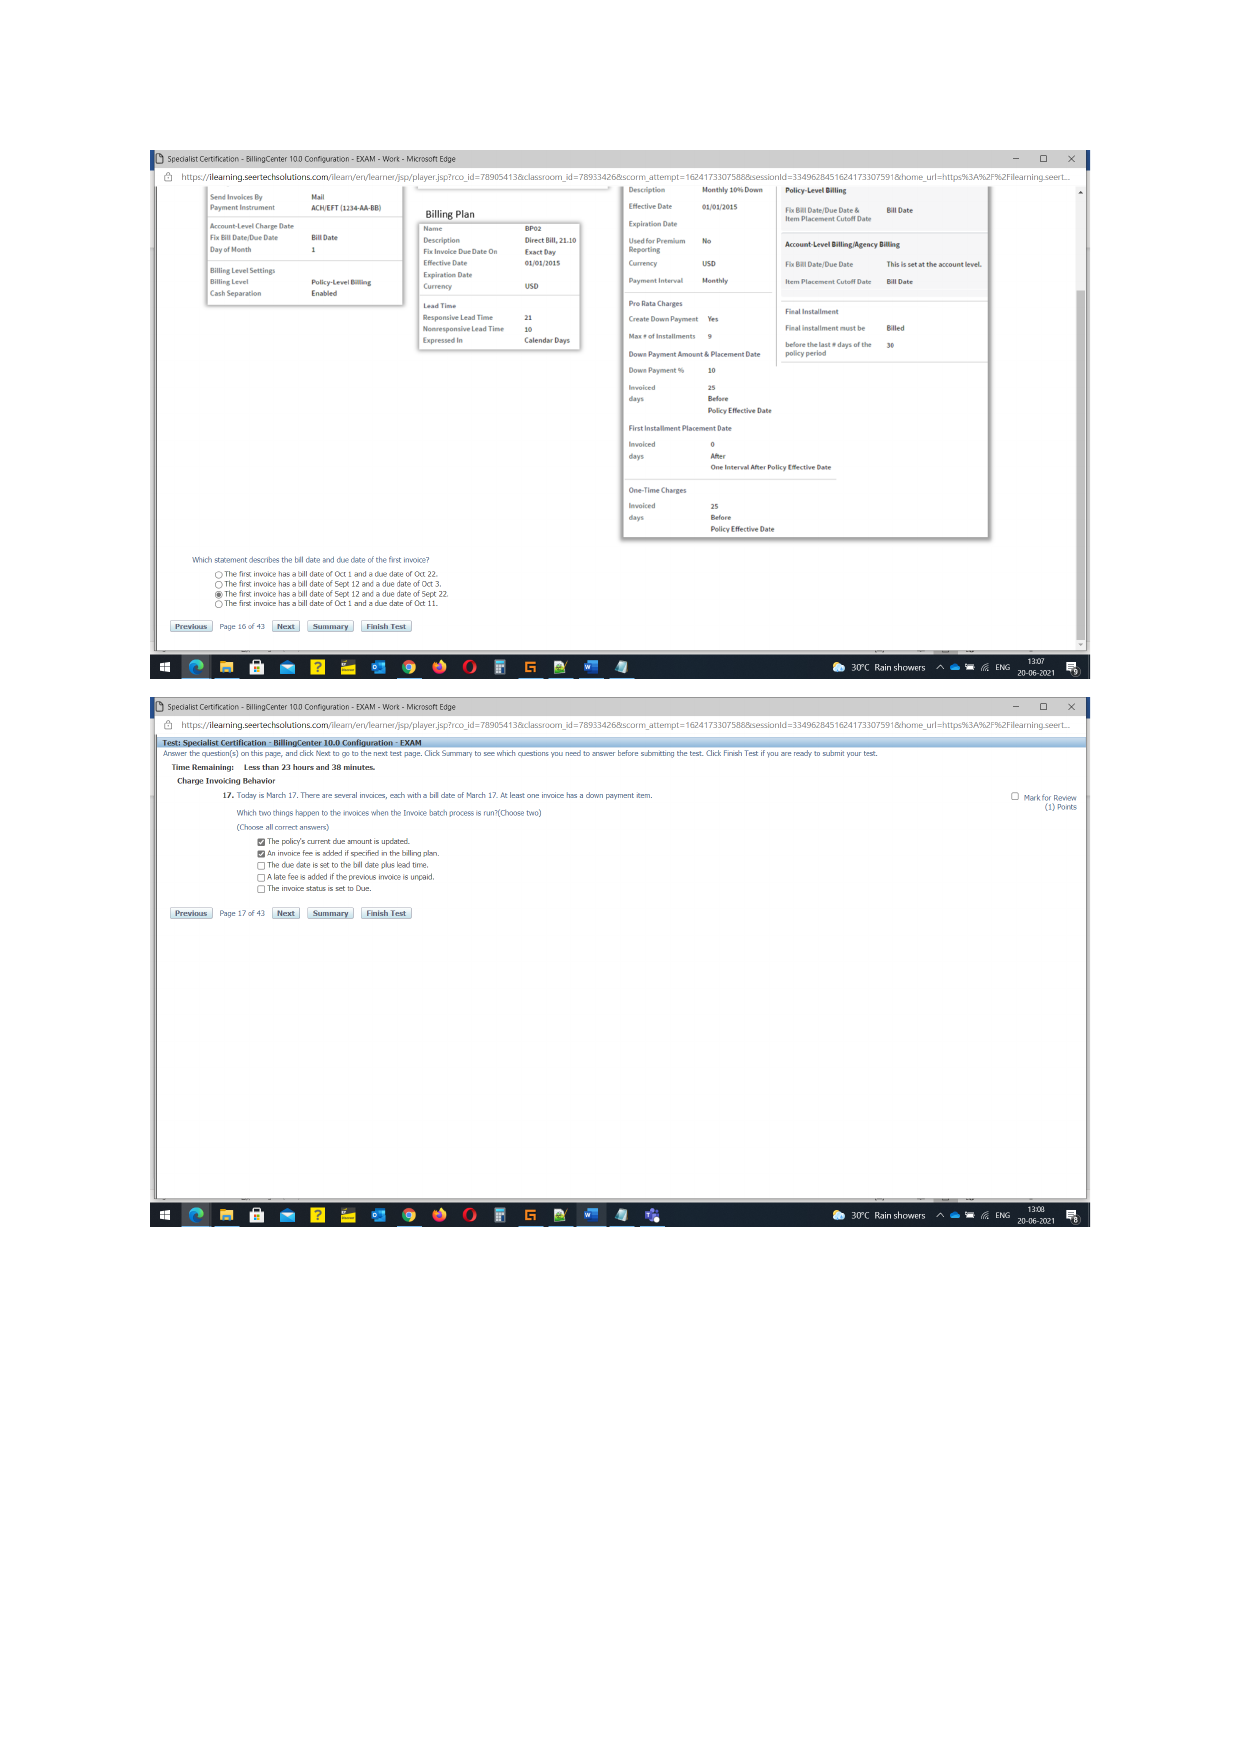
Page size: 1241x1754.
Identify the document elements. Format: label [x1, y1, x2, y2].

picture [150, 150, 1091, 679]
picture [150, 697, 1091, 1227]
